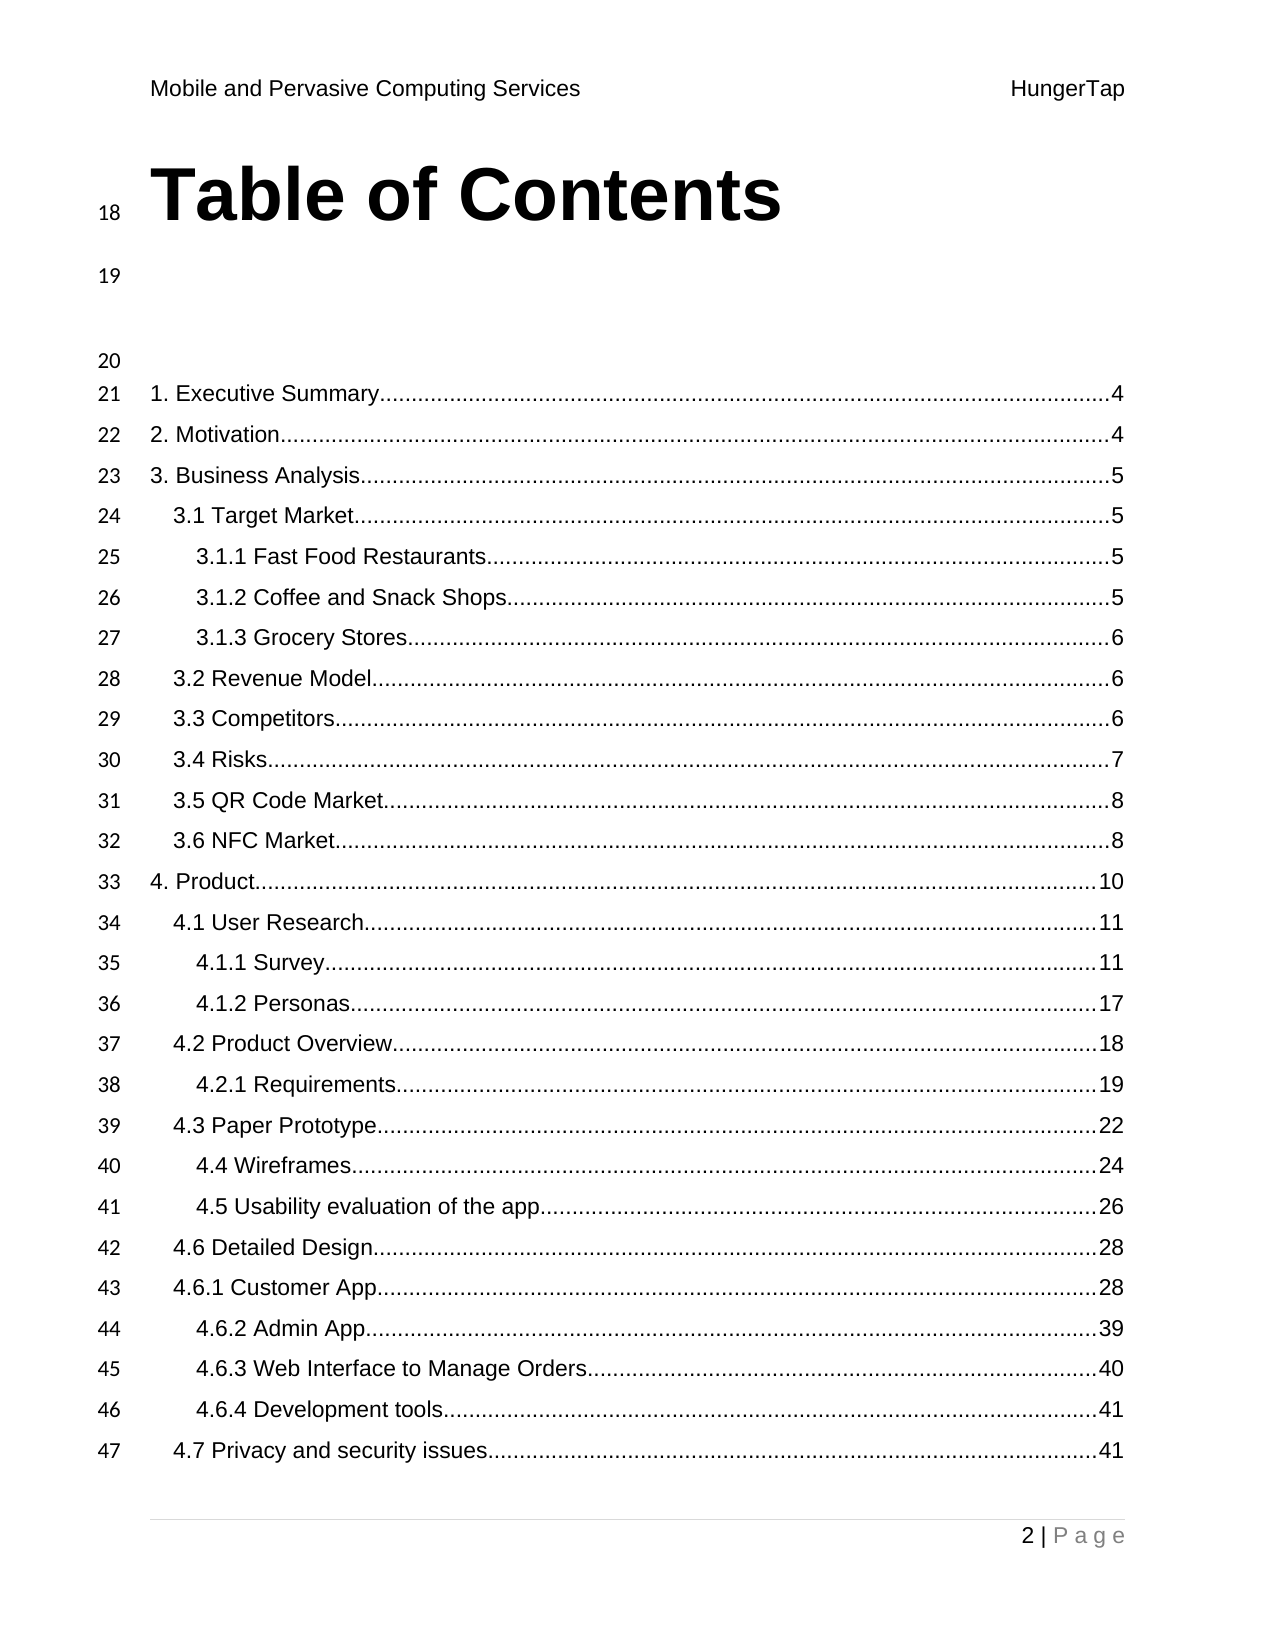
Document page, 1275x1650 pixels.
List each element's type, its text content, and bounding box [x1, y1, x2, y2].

title Table of Contents [150, 150, 1125, 236]
